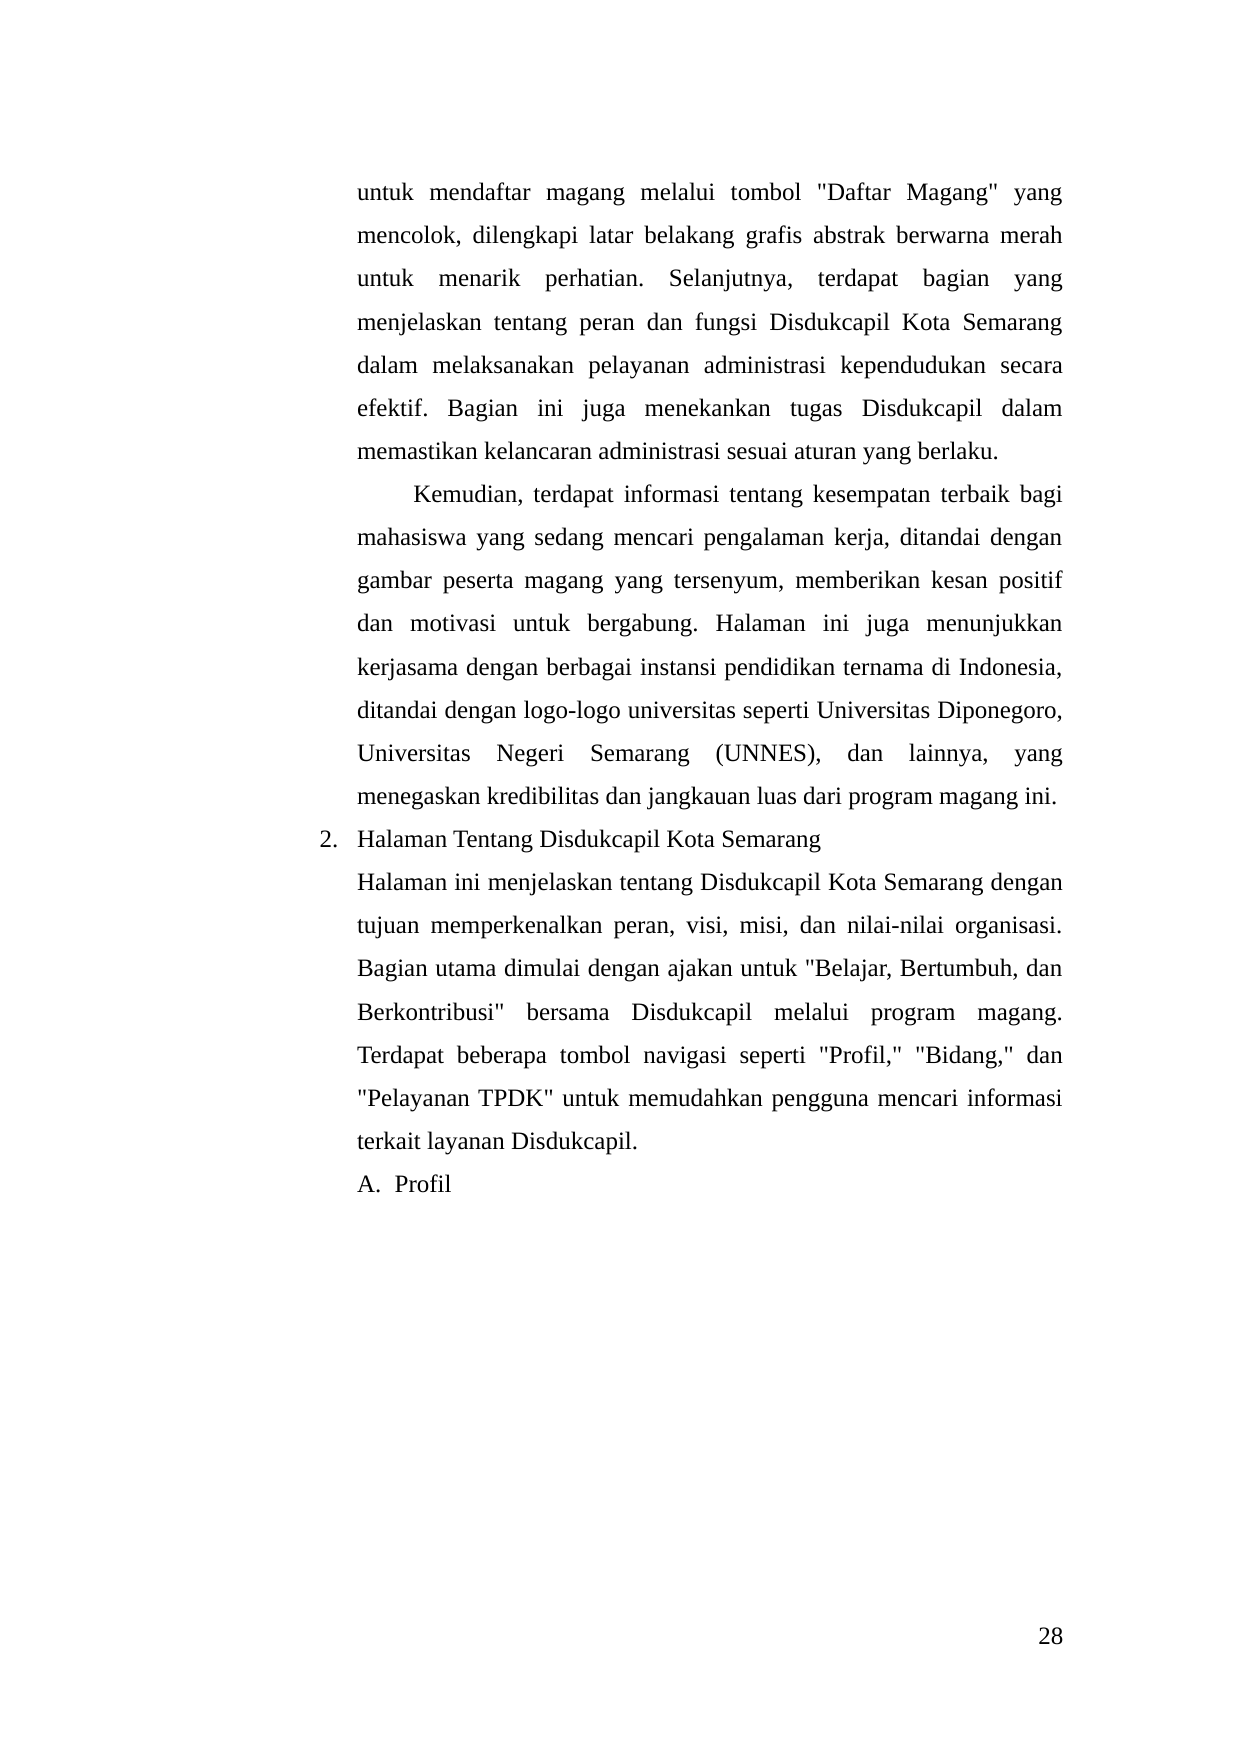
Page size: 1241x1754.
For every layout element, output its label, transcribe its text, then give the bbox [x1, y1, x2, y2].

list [357, 177, 1063, 465]
list Profil [357, 1169, 1063, 1198]
list Kemudian, terdapat informasi tentang kesempatan terbaik bagi mahasiswa yang sedang mencari pengalaman kerja, ditandai dengan gambar peserta magang yang tersenyum, memberikan kesan positif dan motivasi untuk bergabung. Halaman ini juga menunjukkan kerjasama dengan berbagai instansi pendidikan ternama di Indonesia, ditandai dengan logo-logo universitas seperti Universitas Diponegoro, Universitas Negeri Semarang (UNNES), dan lainnya, yang menegaskan kredibilitas dan jangkauan luas dari program magang ini. [357, 479, 1063, 810]
list Halaman ini menjelaskan tentang Disdukcapil Kota Semarang dengan tujuan memperkenalkan peran, visi, misi, dan nilai-nilai organisasi. Bagian utama dimulai dengan ajakan untuk "Belajar, Bertumbuh, dan Berkontribusi" bersama Disdukcapil melalui program magang. Terdapat beberapa tombol navigasi seperti "Profil," "Bidang," dan "Pelayanan TPDK" untuk memudahkan pengguna mencari informasi terkait layanan Disdukcapil. [357, 867, 1063, 1155]
list Halaman Tentang Disdukcapil Kota Semarang [319, 824, 1063, 853]
